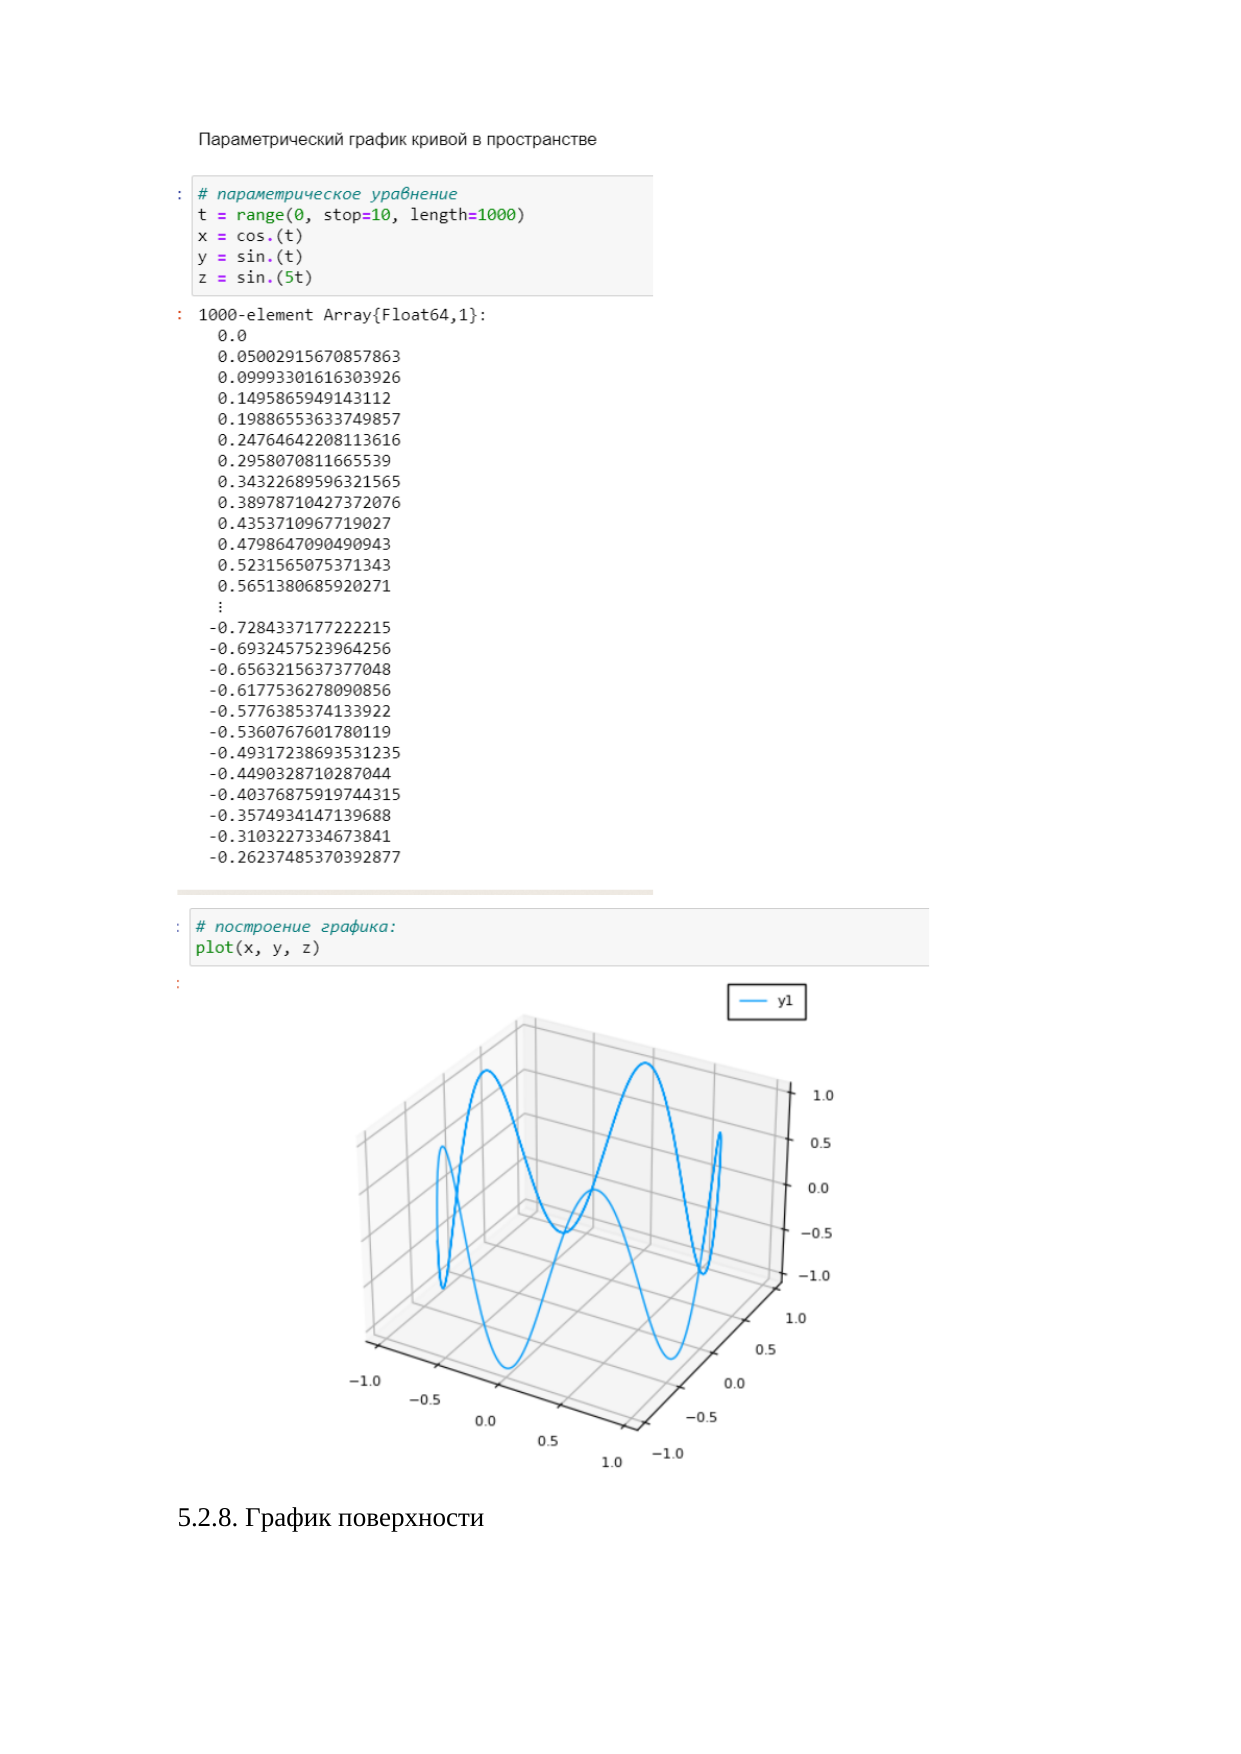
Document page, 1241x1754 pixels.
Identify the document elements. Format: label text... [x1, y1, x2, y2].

picture [177, 908, 930, 1488]
picture [177, 118, 654, 895]
text 5.2.8. График поверхности [177, 1501, 1152, 1532]
